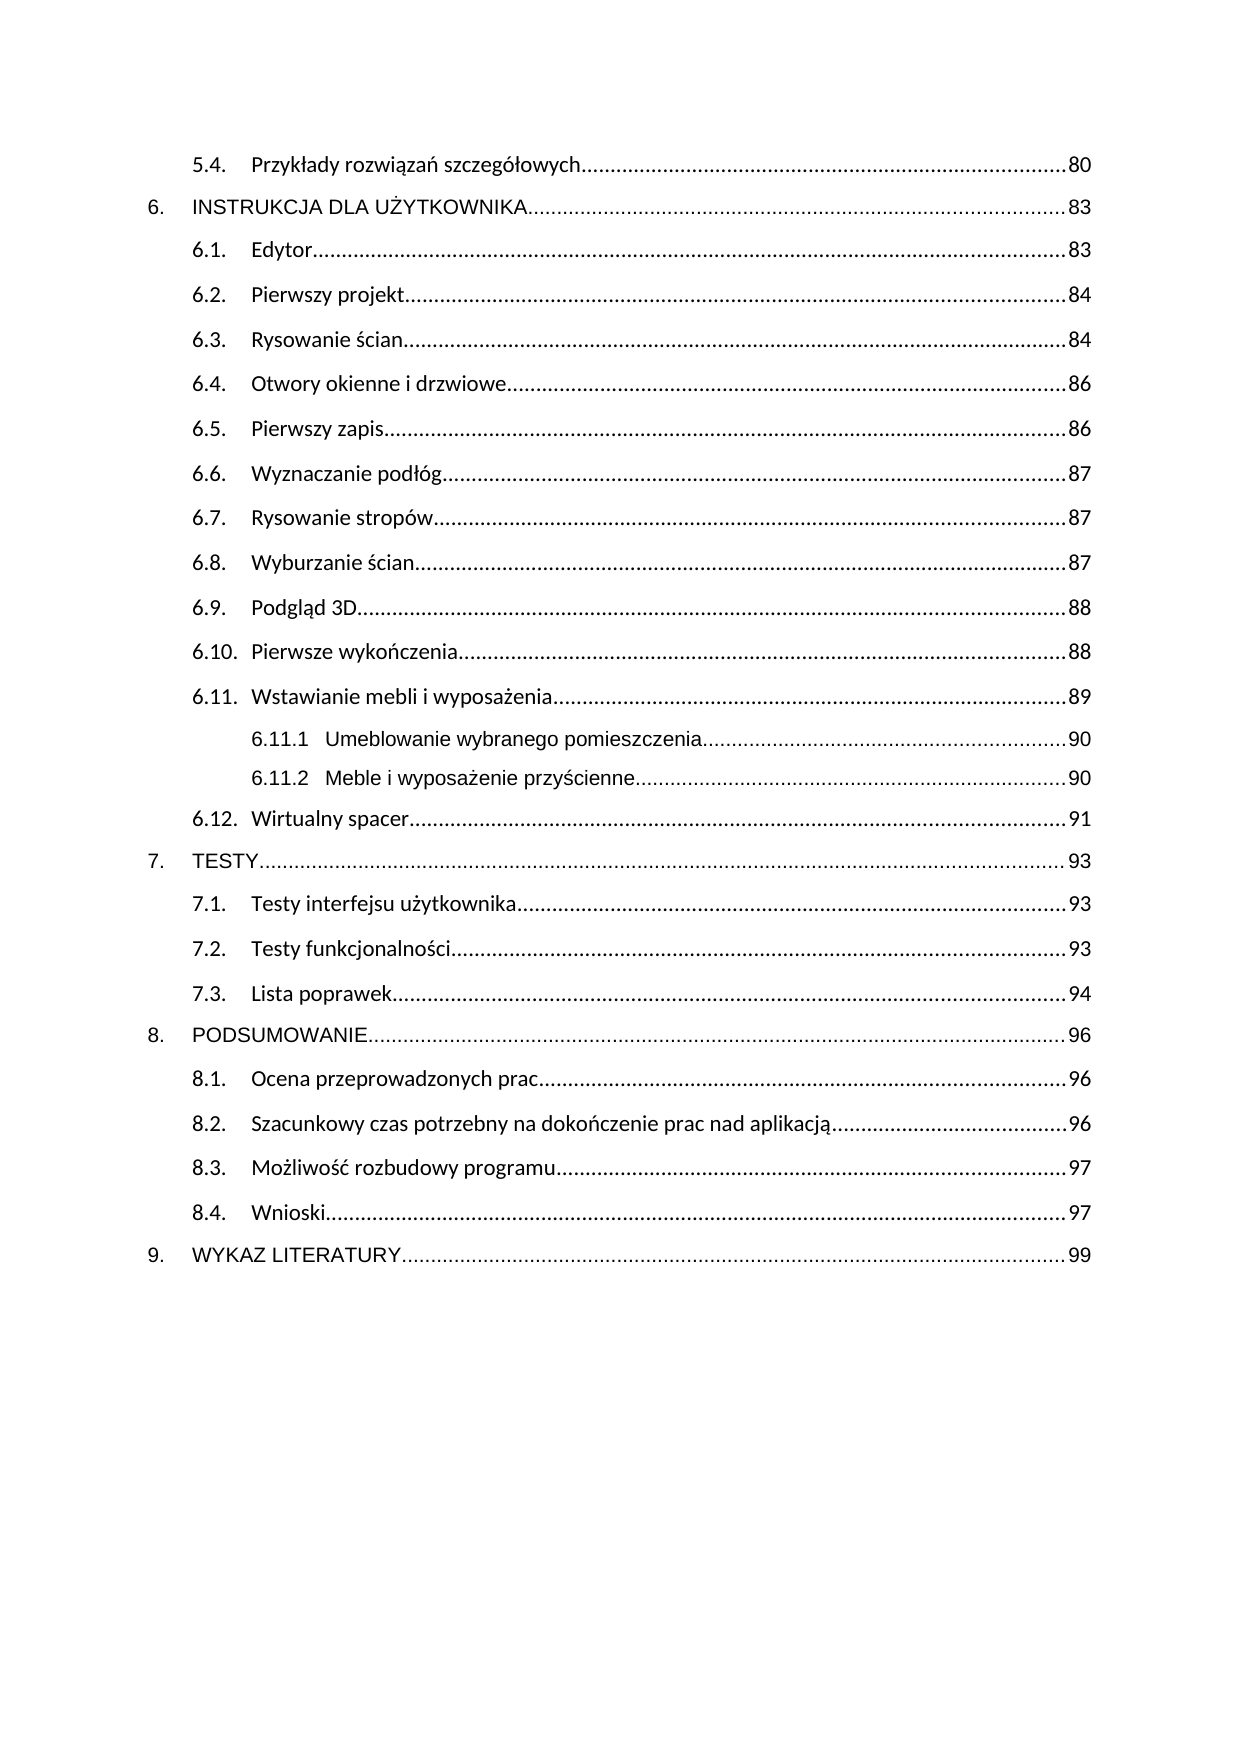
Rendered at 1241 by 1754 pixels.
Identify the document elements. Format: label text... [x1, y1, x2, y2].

text 6.10. Pierwsze wykończenia 88 [192, 637, 1092, 666]
text 8.1. Ocena przeprowadzonych prac 96 [192, 1064, 1092, 1092]
text 6. INSTRUKCJA DLA UŻYTKOWNIKA 83 [147, 195, 1092, 219]
text 7.1. Testy interfejsu użytkownika 93 [192, 889, 1092, 917]
text 6.9. Podgląd 3D 88 [192, 593, 1092, 621]
text 7.3. Lista poprawek 94 [192, 979, 1092, 1007]
text 6.1. Edytor 83 [192, 235, 1092, 263]
text 6.11.1 Umeblowanie wybranego pomieszczenia 90 [189, 727, 1092, 751]
text 6.2. Pierwszy projekt 84 [192, 280, 1092, 308]
text 6.12. Wirtualny spacer 91 [192, 804, 1092, 832]
text 6.3. Rysowanie ścian 84 [192, 325, 1092, 353]
text 7.2. Testy funkcjonalności 93 [192, 934, 1092, 962]
text 6.4. Otwory okienne i drzwiowe 86 [192, 369, 1092, 397]
text 8.3. Możliwość rozbudowy programu 97 [192, 1153, 1092, 1181]
text 6.6. Wyznaczanie podłóg 87 [192, 459, 1092, 487]
text 6.5. Pierwszy zapis 86 [192, 414, 1092, 442]
text 6.7. Rysowanie stropów 87 [192, 503, 1092, 531]
text 6.11. Wstawianie mebli i wyposażenia 89 [192, 682, 1092, 710]
text 7. TESTY 93 [147, 849, 1092, 873]
text 8.2. Szacunkowy czas potrzebny na dokończenie prac nad aplikacją 96 [192, 1109, 1092, 1137]
text 9. WYKAZ LITERATURY 99 [147, 1243, 1092, 1267]
text 8.4. Wnioski 97 [192, 1198, 1092, 1226]
text 6.8. Wyburzanie ścian 87 [192, 548, 1092, 576]
text 6.11.2 Meble i wyposażenie przyścienne 90 [189, 765, 1092, 789]
text 5.4. Przykłady rozwiązań szczegółowych 80 [192, 150, 1092, 178]
text 8. PODSUMOWANIE 96 [147, 1023, 1092, 1047]
